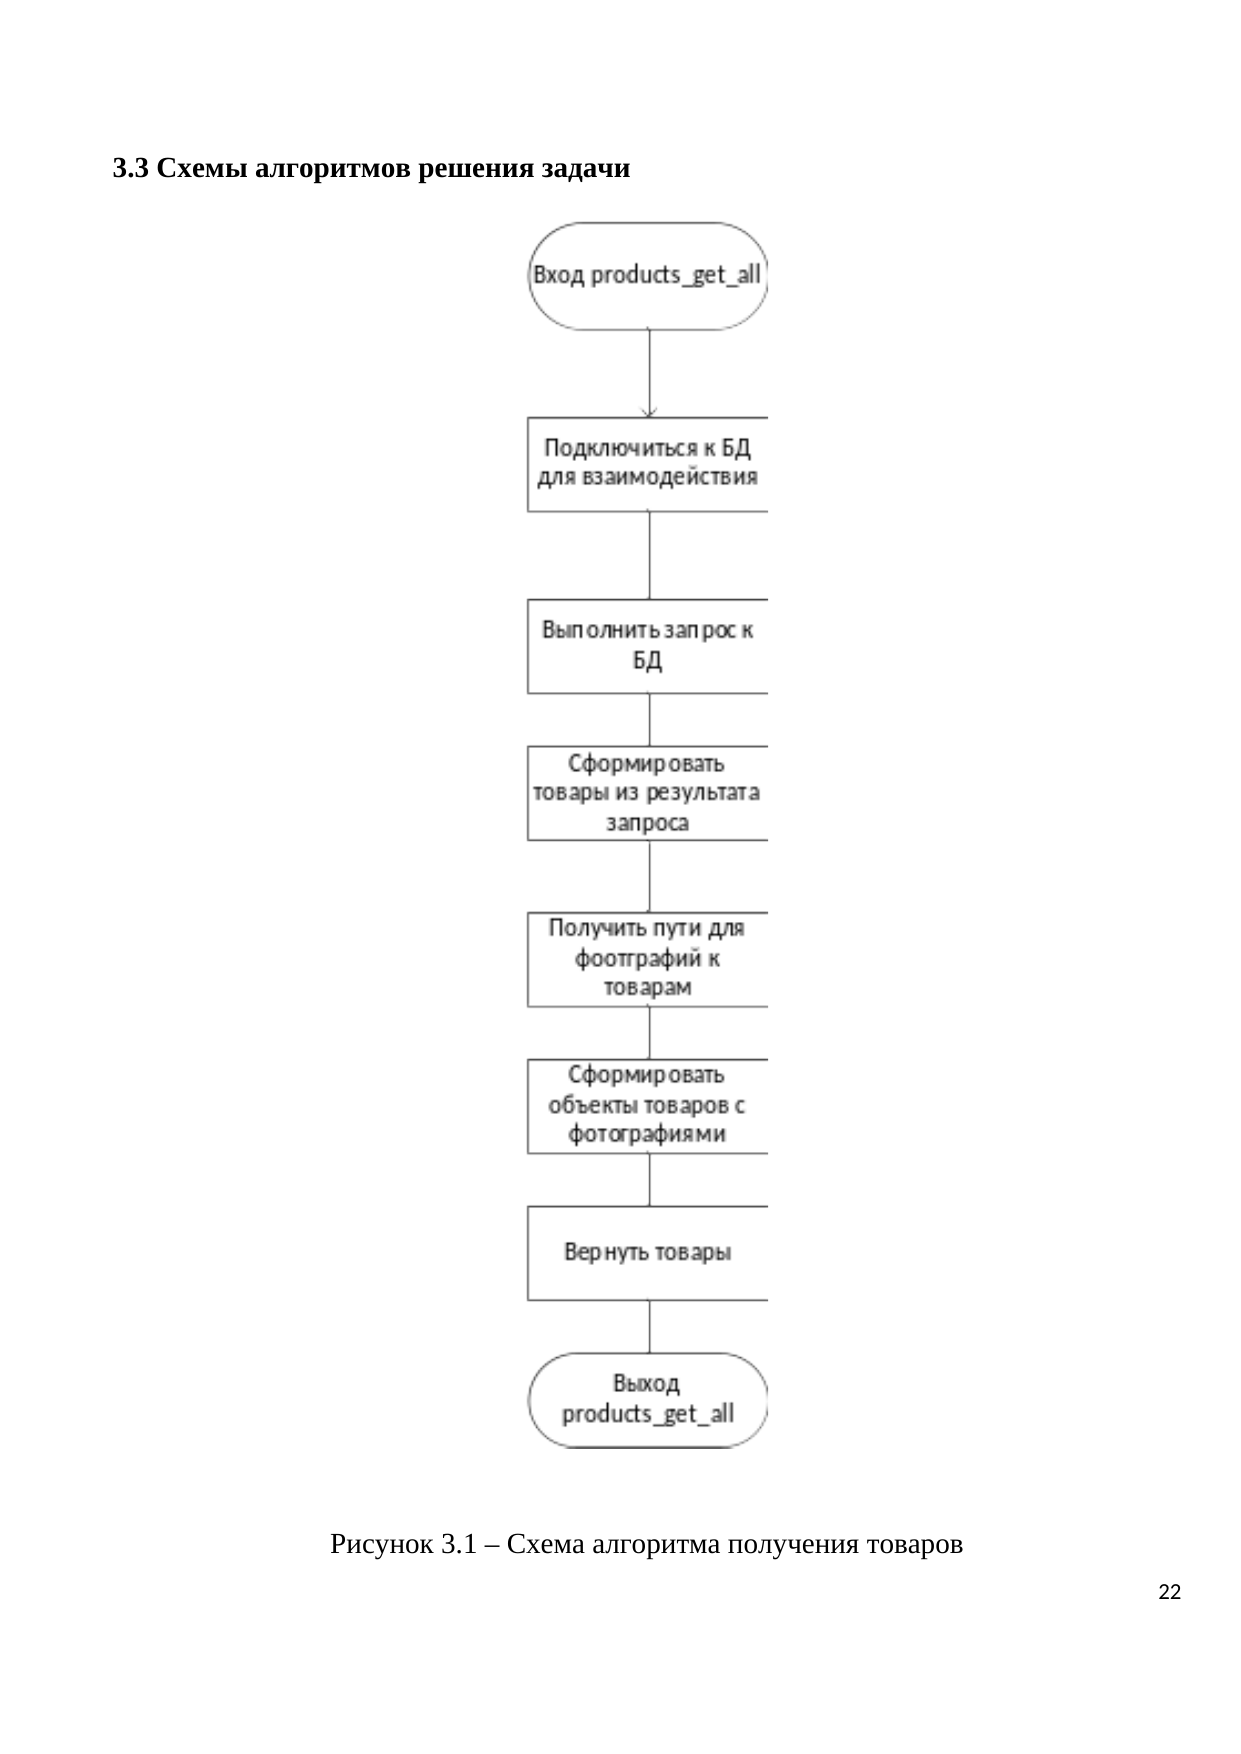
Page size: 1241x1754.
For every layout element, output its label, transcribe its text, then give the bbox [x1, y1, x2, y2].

subtitle 3.3 Схемы алгоритмов решения задачи [112, 150, 1181, 183]
text Рисунок 3.1 – Схема алгоритма получения товаров [112, 1527, 1181, 1560]
